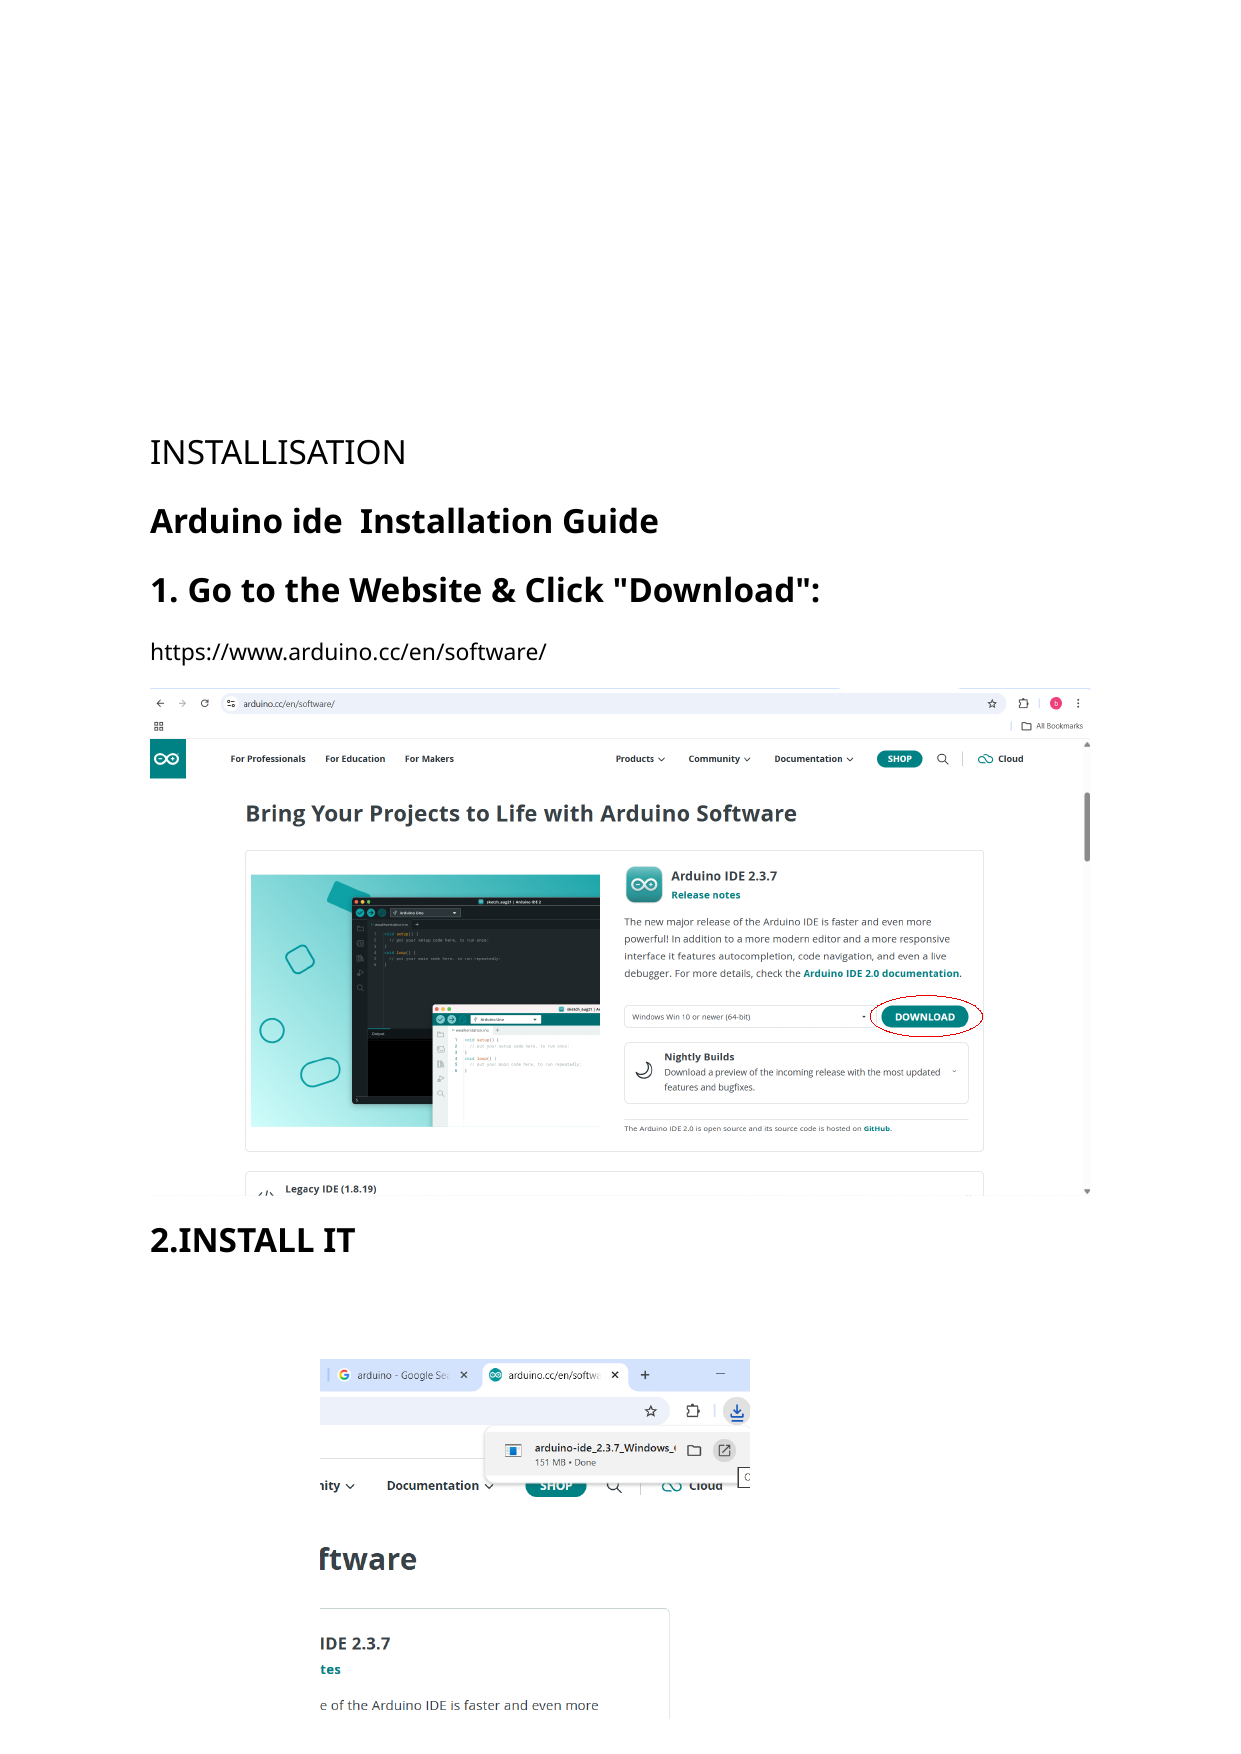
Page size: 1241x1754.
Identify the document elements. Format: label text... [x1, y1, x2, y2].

text Arduino ide Installation Guide [150, 498, 1090, 543]
text INSTALLISATION [150, 429, 1090, 474]
text 1. Go to the Website & Click "Download": [150, 567, 1090, 612]
text https://www.arduino.cc/en/software/ [150, 636, 1090, 667]
picture [320, 1359, 750, 1719]
text 2.INSTALL IT [150, 1217, 1090, 1262]
picture [150, 688, 1091, 1196]
